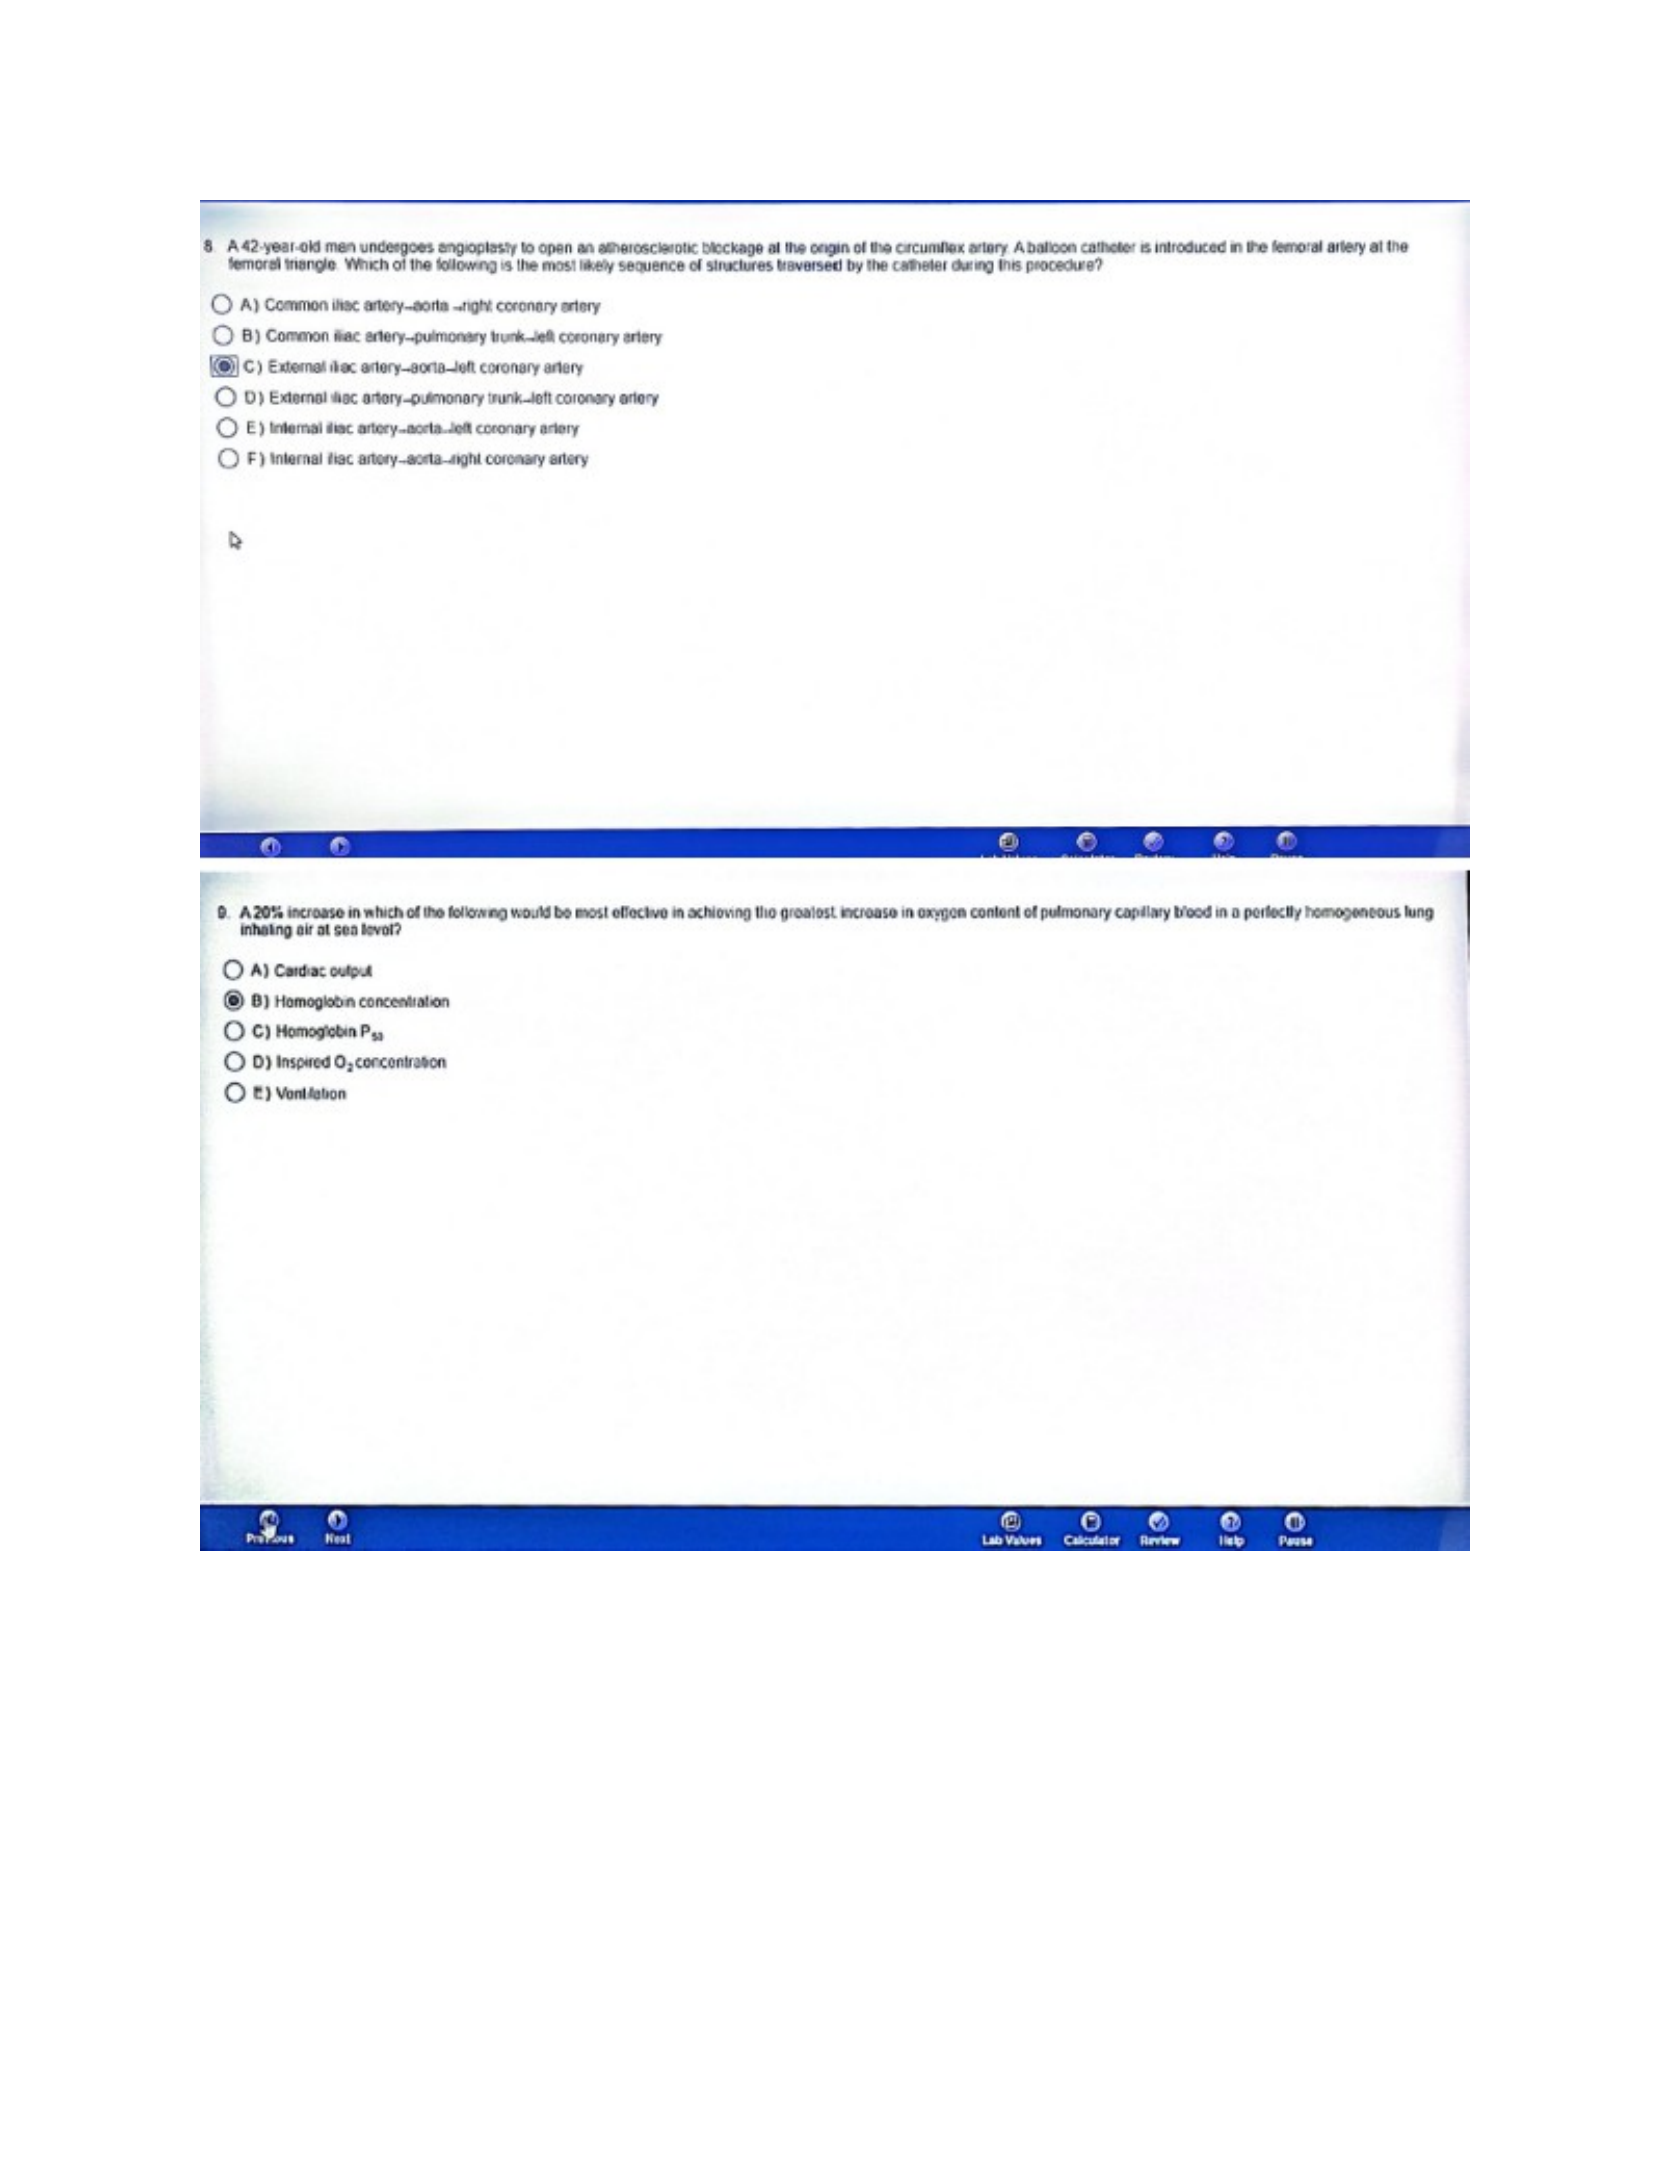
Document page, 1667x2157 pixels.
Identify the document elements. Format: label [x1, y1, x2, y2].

picture [200, 200, 1470, 1551]
